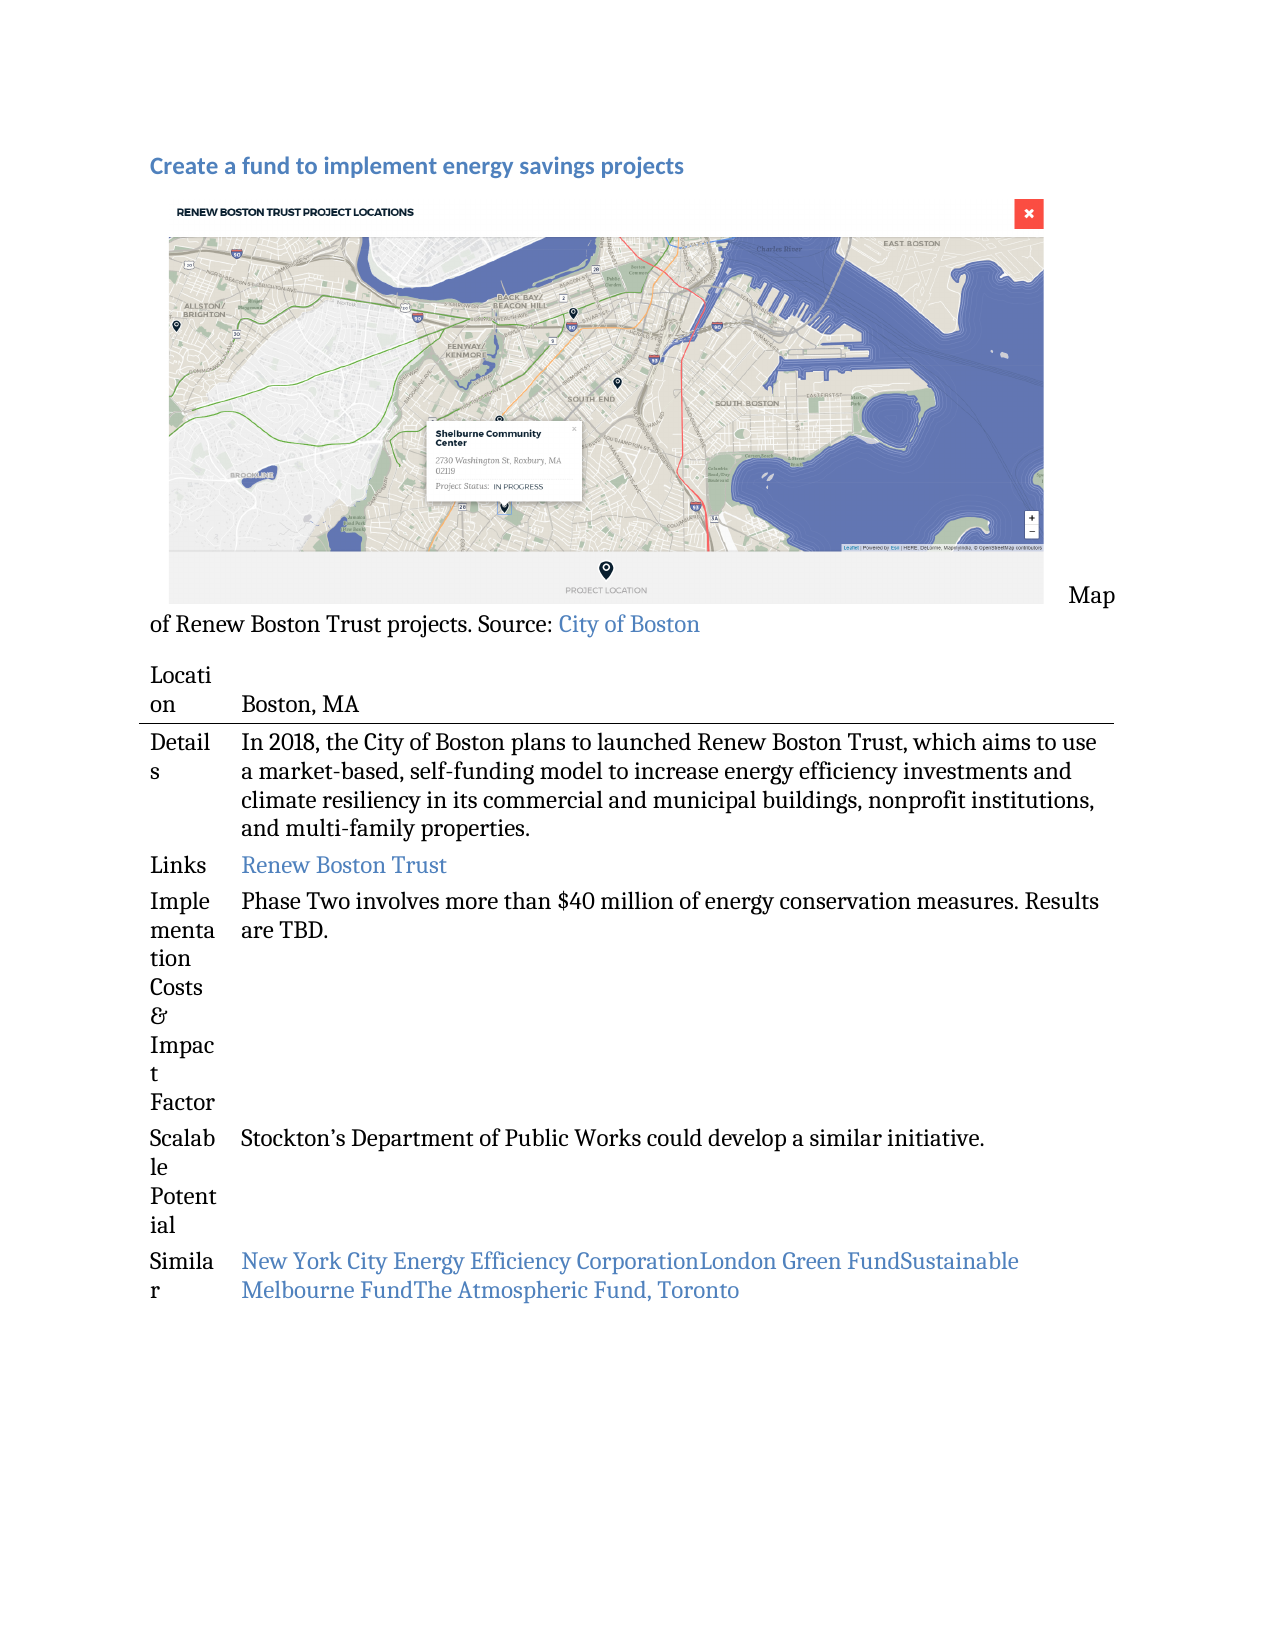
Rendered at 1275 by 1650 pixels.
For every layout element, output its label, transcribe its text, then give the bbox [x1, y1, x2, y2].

table_cell Details [139, 724, 230, 847]
table_header Boston, MA [230, 658, 1114, 723]
table_cell Links [139, 847, 230, 883]
table_cell Renew Boston Trust [230, 847, 1114, 883]
table_cell Implementation Costs & Impact Factor [139, 883, 230, 1121]
subtitle Create a fund to implement energy savings projects [150, 150, 1125, 181]
table_cell In 2018, the City of Boston plans to launched Renew Boston Trust, which aims to use a market-based, self-funding model to increase energy efficiency investments and climate resiliency in its commercial and municipal buildings, nonprofit institutions, and multi-family properties. [230, 724, 1114, 847]
table_cell New York City Energy Efficiency CorporationLondon Green FundSustainable Melbourne FundThe Atmospheric Fund, Toronto [230, 1243, 1114, 1308]
table_header Location [139, 658, 230, 723]
picture [168, 199, 1044, 604]
table_cell Phase Two involves more than $40 million of energy conservation measures. Results are TBD. [230, 883, 1114, 1121]
table_cell Similar [139, 1243, 230, 1308]
table_cell Stockton’s Department of Public Works could develop a similar initiative. [230, 1121, 1114, 1243]
table_cell Scalable Potential [139, 1121, 230, 1243]
